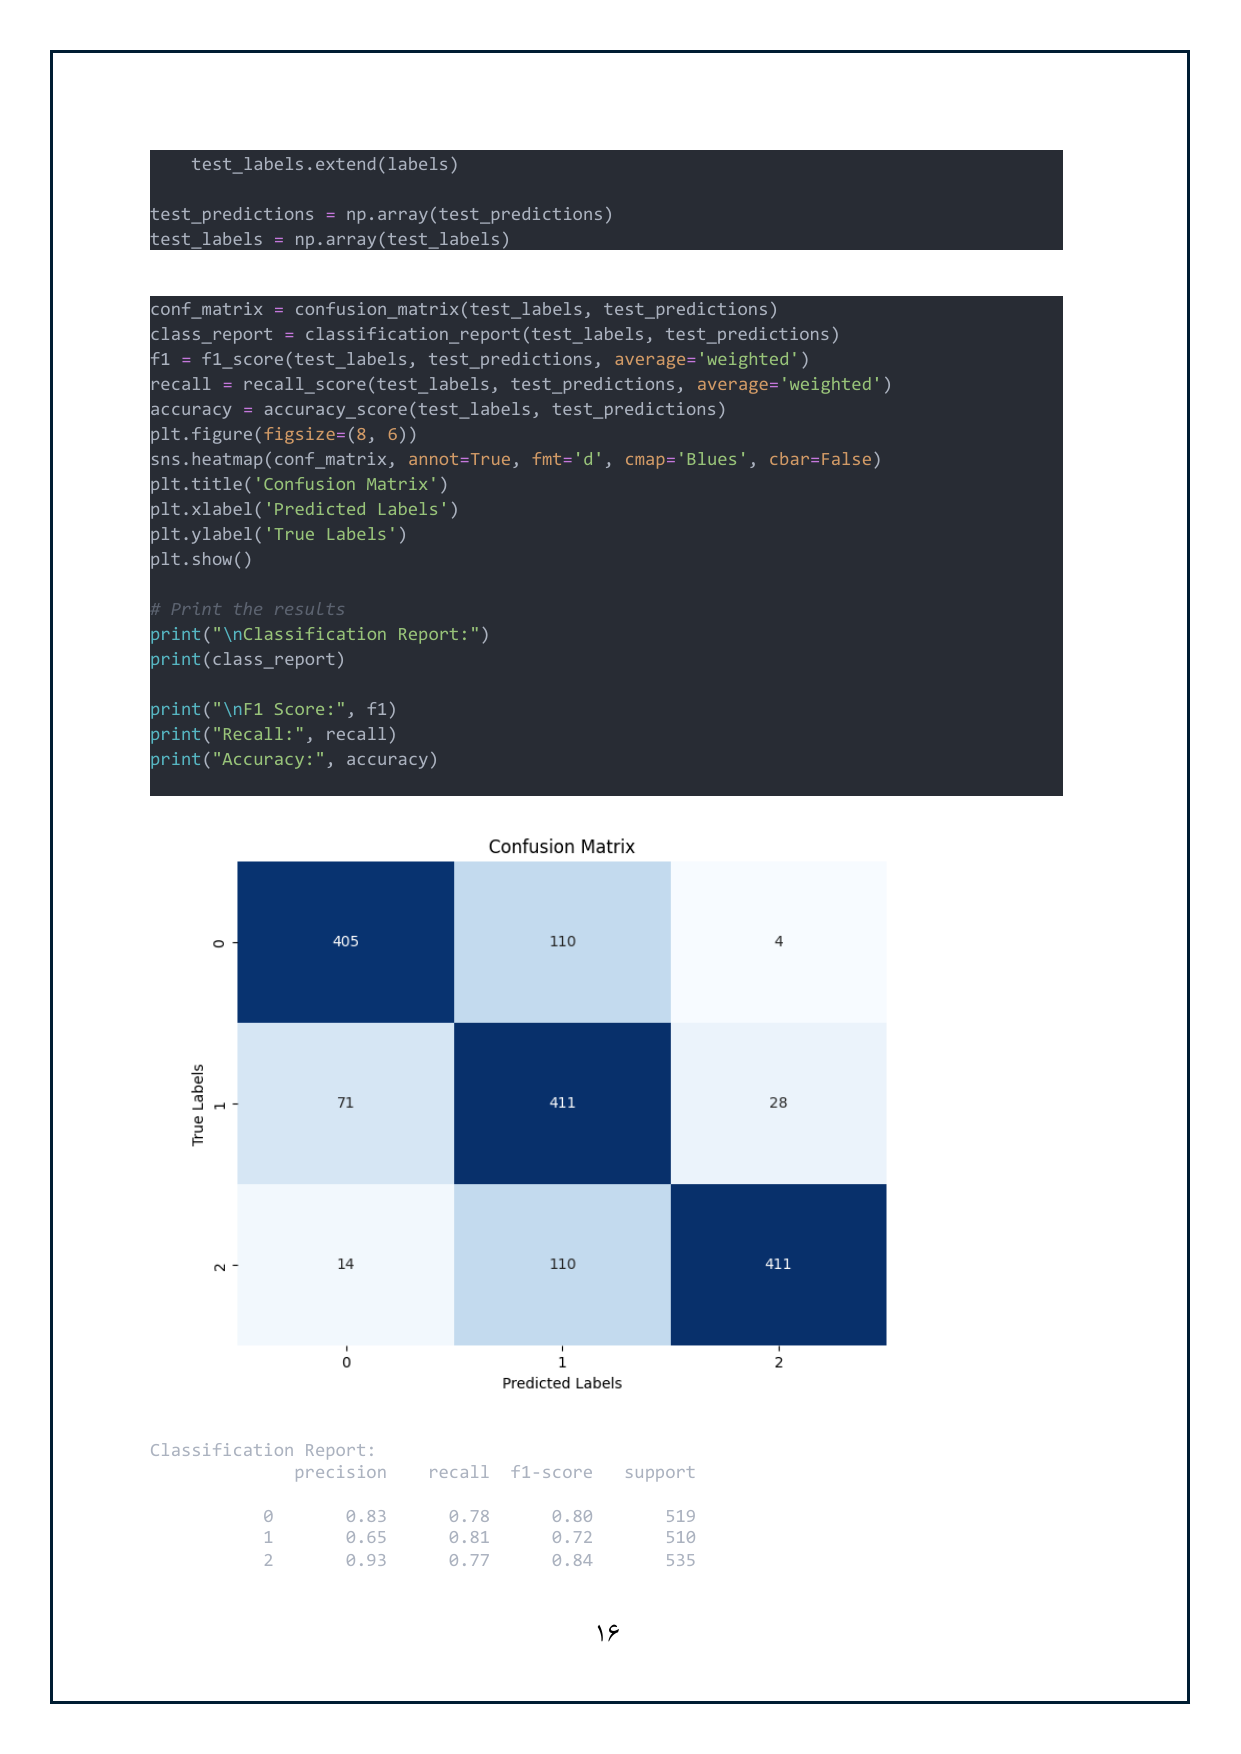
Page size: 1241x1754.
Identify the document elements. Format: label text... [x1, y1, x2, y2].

text test_labels.extend(labels) [150, 150, 1063, 175]
text plt.title('Confusion Matrix') [150, 471, 1063, 496]
text plt.figure(figsize=(8, 6)) [150, 421, 1063, 446]
text 0 0.83 0.78 0.80 519 [150, 1505, 1063, 1527]
text test_labels = np.array(test_labels) [150, 225, 1063, 250]
text print(class_report) [150, 646, 1063, 671]
text conf_matrix = confusion_matrix(test_labels, test_predictions) [150, 296, 1063, 321]
text test_predictions = np.array(test_predictions) [150, 200, 1063, 225]
text plt.xlabel('Predicted Labels') [150, 496, 1063, 521]
text f1 = f1_score(test_labels, test_predictions, average='weighted') [150, 346, 1063, 371]
text plt.show() [150, 546, 1063, 571]
text recall = recall_score(test_labels, test_predictions, average='weighted') [150, 371, 1063, 396]
text print("Recall:", recall) [150, 721, 1063, 746]
text plt.ylabel('True Labels') [150, 521, 1063, 546]
text class_report = classification_report(test_labels, test_predictions) [150, 321, 1063, 346]
text precision recall f1-score support [150, 1461, 1063, 1483]
picture [182, 828, 897, 1401]
text print("\nClassification Report:") [150, 621, 1063, 646]
text accuracy = accuracy_score(test_labels, test_predictions) [150, 396, 1063, 421]
text print("\nF1 Score:", f1) [150, 696, 1063, 721]
text # Print the results [150, 596, 1063, 621]
text print("Accuracy:", accuracy) [150, 746, 1063, 771]
text 1 0.65 0.81 0.72 510 [150, 1527, 1063, 1549]
text sns.heatmap(conf_matrix, annot=True, fmt='d', cmap='Blues', cbar=False) [150, 446, 1063, 471]
text 2 0.93 0.77 0.84 535 [150, 1549, 1063, 1571]
text Classification Report: [150, 1417, 1063, 1461]
